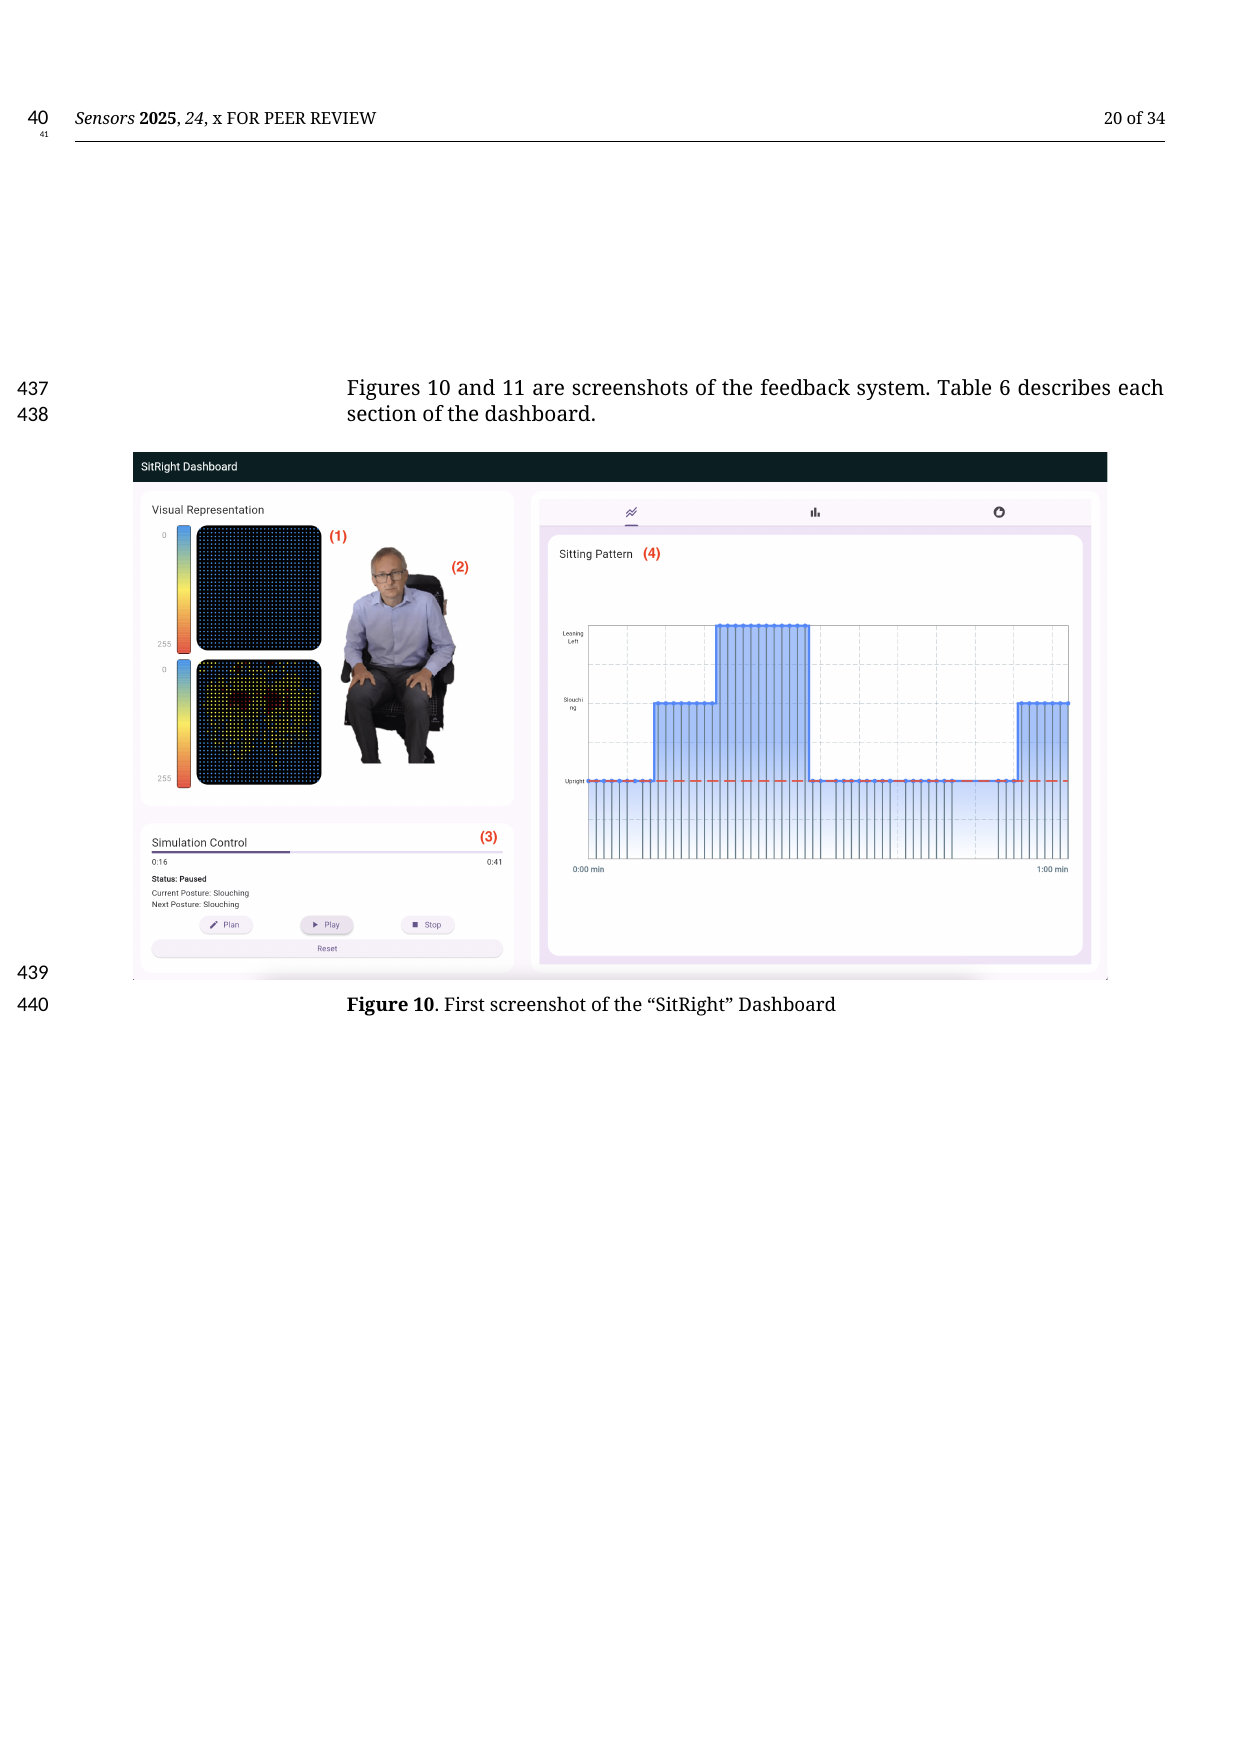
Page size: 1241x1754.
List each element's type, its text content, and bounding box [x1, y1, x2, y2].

text Figure 10. First screenshot of the “SitRight” Dashboard [347, 992, 1165, 1016]
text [347, 374, 1165, 428]
picture [133, 452, 1108, 980]
